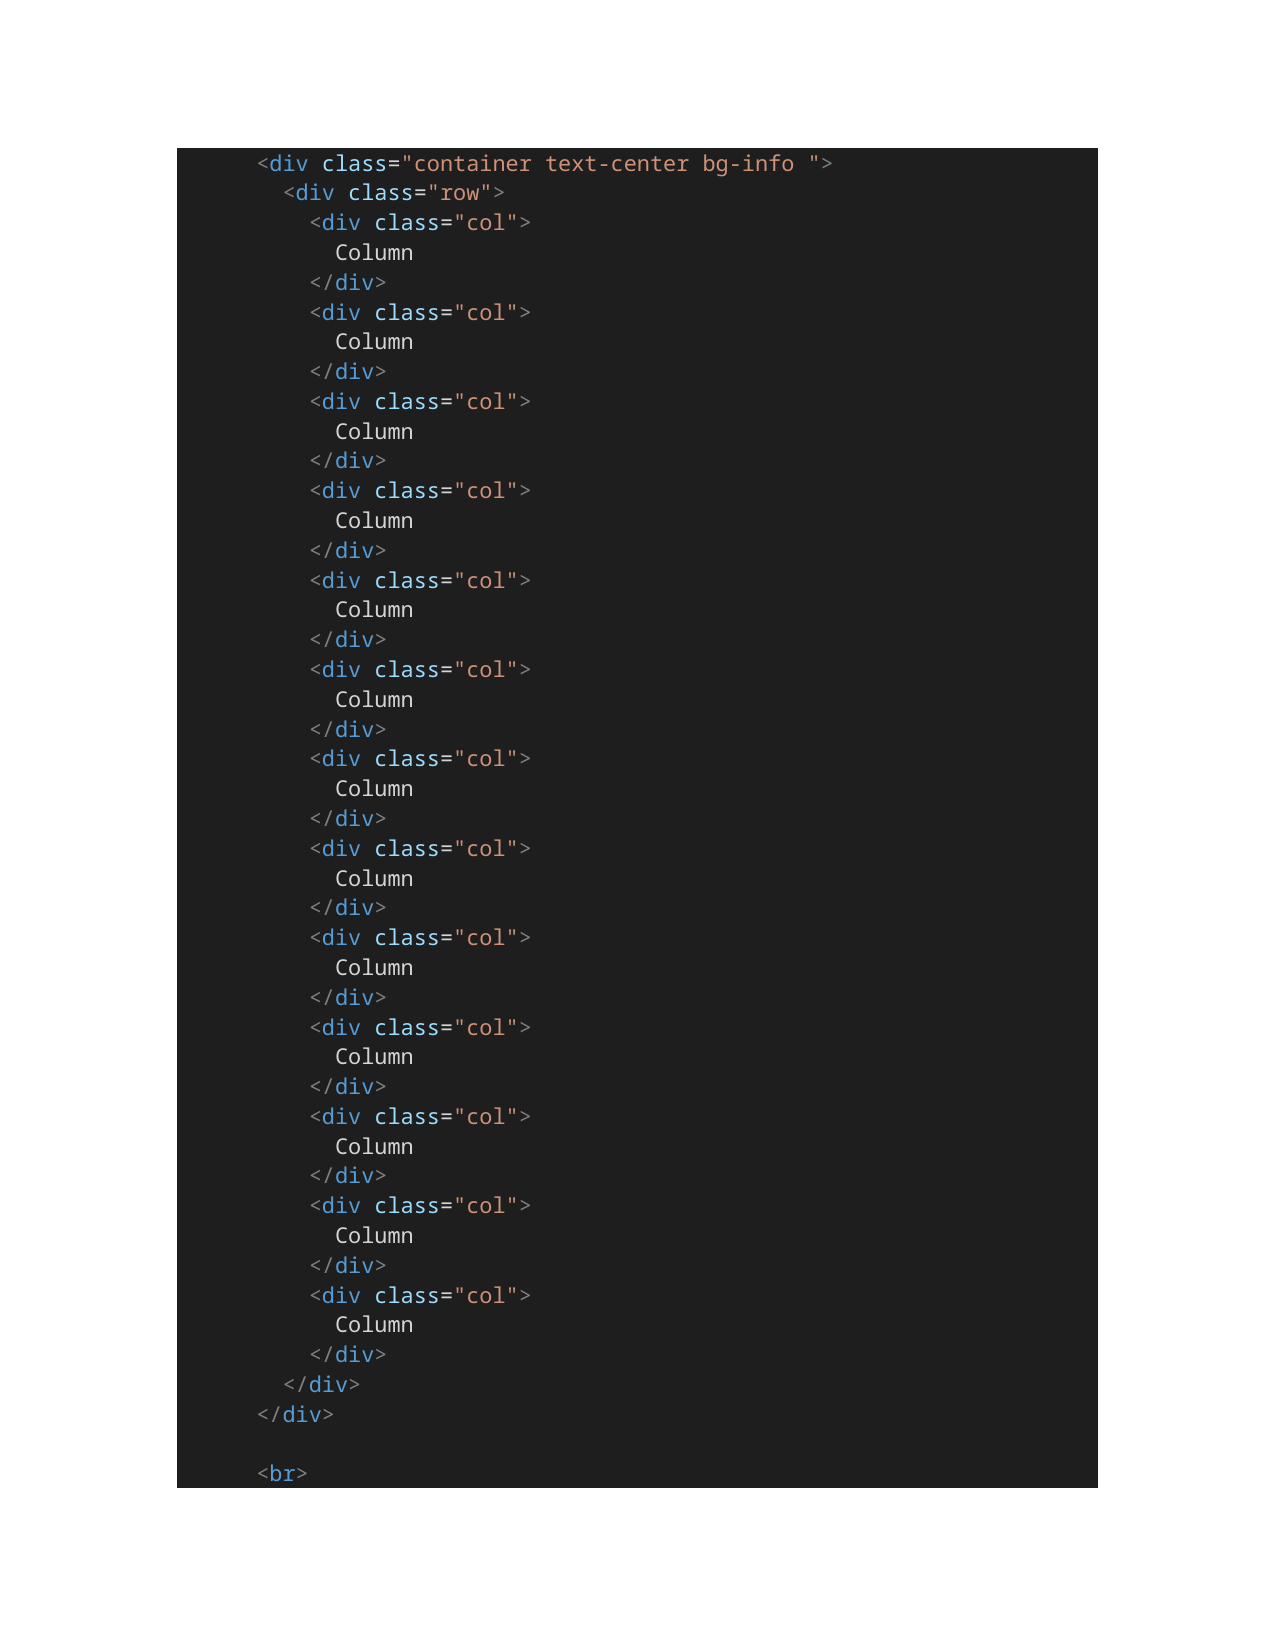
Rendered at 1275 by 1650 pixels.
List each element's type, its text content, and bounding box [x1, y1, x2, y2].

text Column [177, 505, 1098, 535]
text Column [177, 863, 1098, 892]
text </div> [177, 1339, 1098, 1369]
text </div> [177, 1399, 1098, 1429]
text </div> [177, 714, 1098, 743]
text <div class="col"> [177, 297, 1098, 326]
text </div> [177, 892, 1098, 922]
text <div class="container text-center bg-info "> [177, 148, 1098, 177]
text Column [177, 1220, 1098, 1250]
text <div class="col"> [177, 207, 1098, 237]
text </div> [177, 624, 1098, 654]
text <div class="col"> [177, 475, 1098, 505]
text </div> [177, 982, 1098, 1012]
text Column [177, 594, 1098, 624]
text <div class="col"> [177, 565, 1098, 594]
text </div> [177, 1369, 1098, 1399]
text Column [177, 952, 1098, 982]
text Column [177, 1041, 1098, 1071]
text <div class="col"> [177, 1101, 1098, 1131]
text <div class="col"> [177, 1190, 1098, 1220]
text <div class="col"> [177, 386, 1098, 416]
text Column [177, 1309, 1098, 1339]
text Column [177, 1131, 1098, 1161]
text </div> [177, 356, 1098, 386]
text </div> [177, 1071, 1098, 1101]
text </div> [177, 803, 1098, 833]
text Column [177, 773, 1098, 803]
text <div class="col"> [177, 922, 1098, 952]
text </div> [177, 1250, 1098, 1280]
text Column [177, 684, 1098, 714]
text </div> [177, 535, 1098, 565]
text Column [177, 326, 1098, 356]
text <div class="col"> [177, 743, 1098, 773]
text Column [177, 237, 1098, 267]
text <div class="col"> [177, 1280, 1098, 1309]
text </div> [177, 267, 1098, 297]
text </div> [177, 446, 1098, 475]
text <div class="row"> [177, 177, 1098, 207]
text Column [177, 416, 1098, 446]
text <br> [177, 1458, 1098, 1488]
text <div class="col"> [177, 1012, 1098, 1041]
text </div> [177, 1161, 1098, 1190]
text <div class="col"> [177, 654, 1098, 684]
text <div class="col"> [177, 833, 1098, 863]
